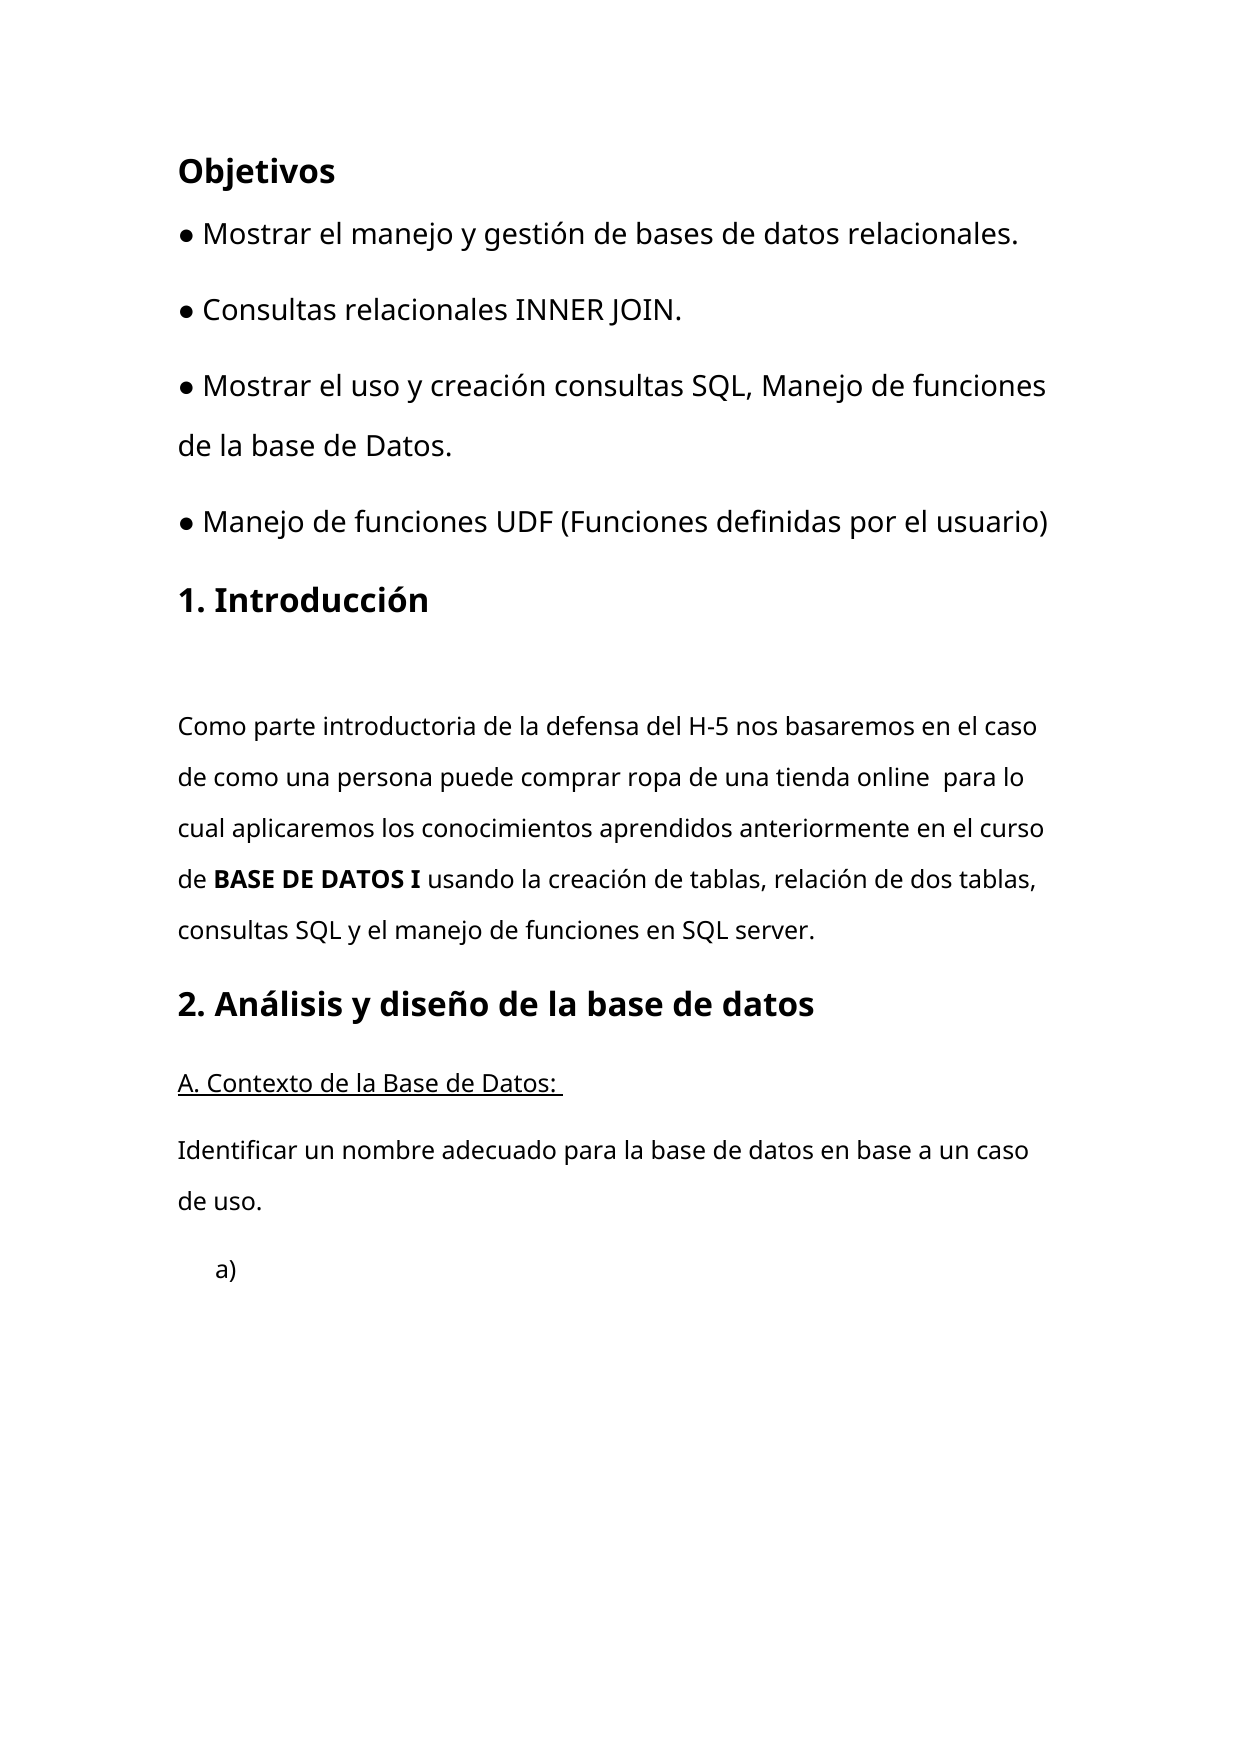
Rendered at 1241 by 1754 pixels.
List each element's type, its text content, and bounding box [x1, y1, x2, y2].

text ● Mostrar el manejo y gestión de bases de datos relacionales. [177, 213, 1063, 253]
text ● Consultas relacionales INNER JOIN. [177, 289, 1063, 329]
text Identificar un nombre adecuado para la base de datos en base a un caso de uso. [177, 1133, 1063, 1218]
text 1. Introducción [177, 577, 1063, 623]
text A. Contexto de la Base de Datos: [177, 1065, 1063, 1099]
text Objetivos [177, 148, 1063, 193]
text ● Mostrar el uso y creación consultas SQL, Manejo de funciones de la base de Datos. [177, 366, 1063, 465]
text 2. Análisis y diseño de la base de datos [177, 980, 1063, 1026]
text ● Manejo de funciones UDF (Funciones definidas por el usuario) [177, 501, 1063, 541]
text Como parte introductoria de la defensa del H-5 nos basaremos en el caso de como una persona puede comprar ropa de una tienda online para lo cual aplicaremos los conocimientos aprendidos anteriormente en el curso de BASE DE DATOS I usando la creación de tablas, relación de dos tablas, consultas SQL y el manejo de funciones en SQL server. [177, 708, 1063, 947]
